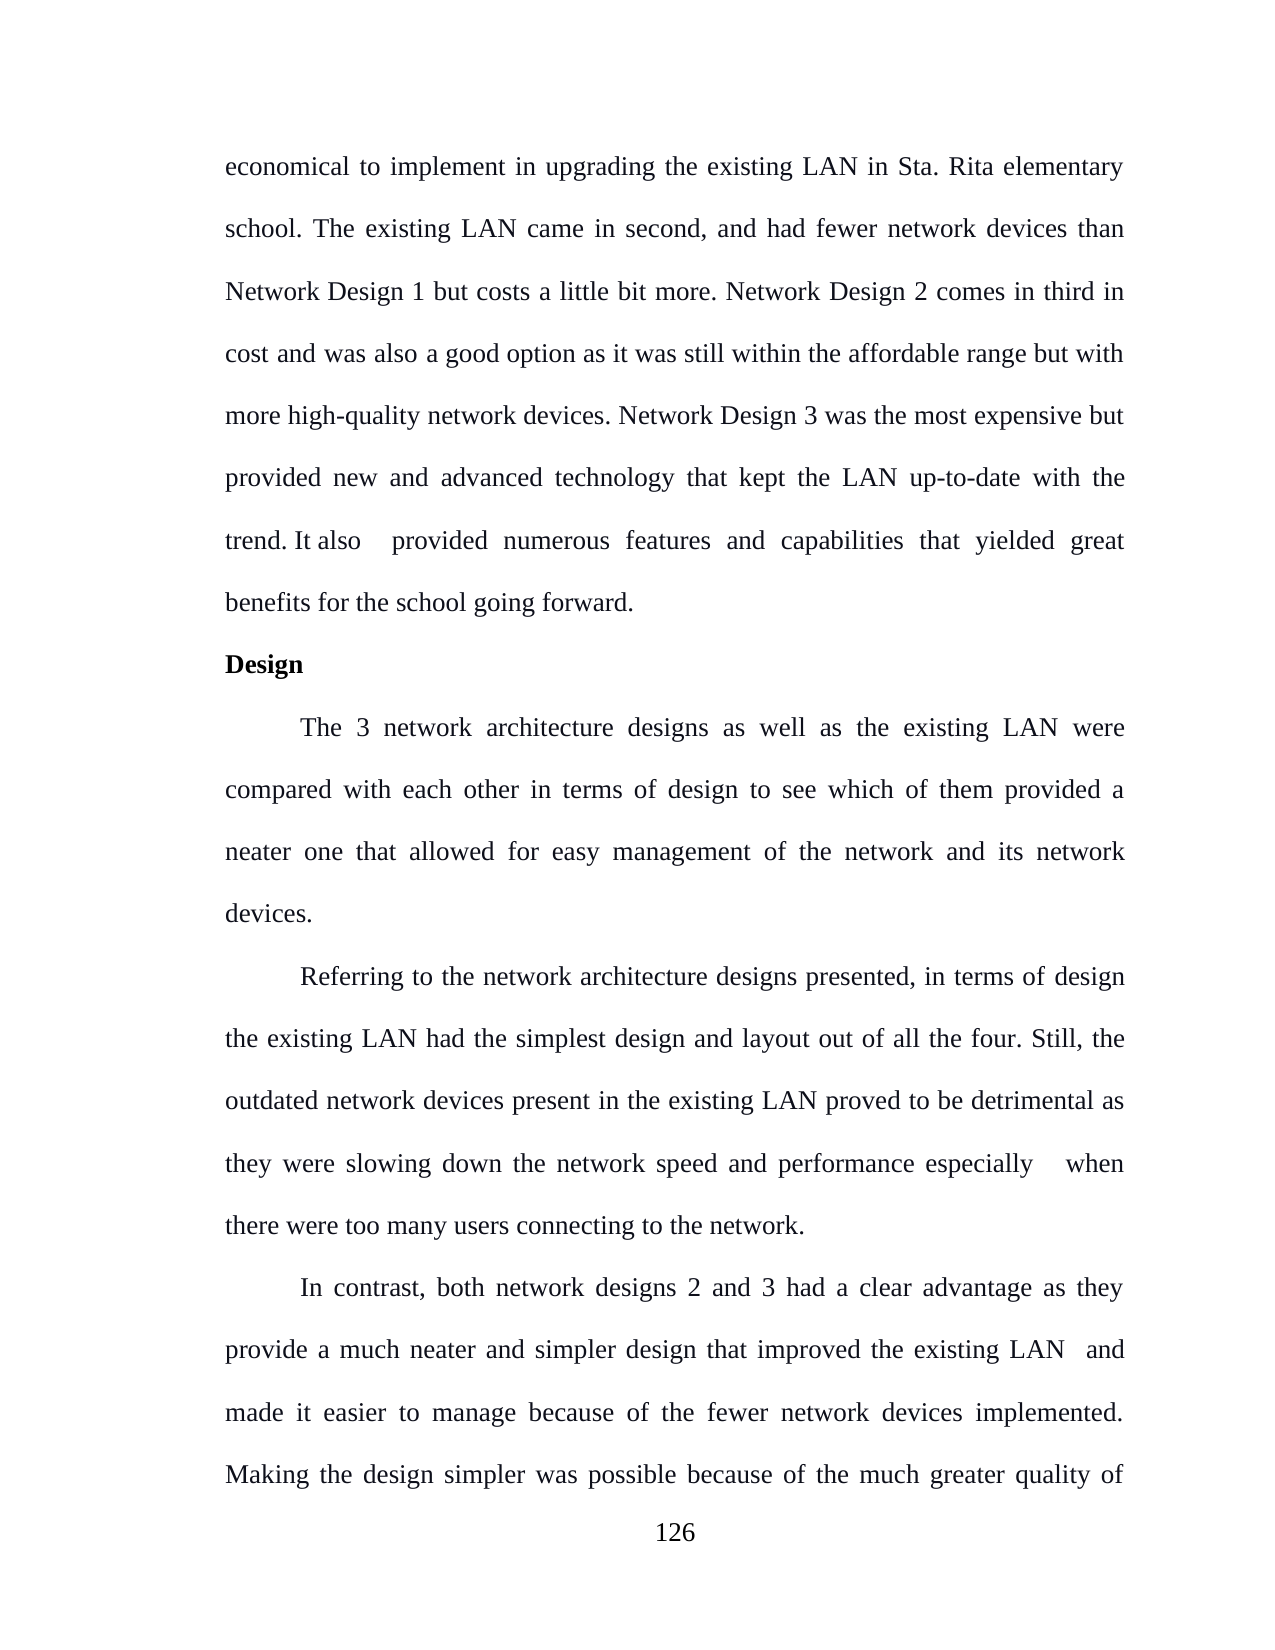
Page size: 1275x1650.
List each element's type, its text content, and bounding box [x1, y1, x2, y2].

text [225, 150, 1125, 617]
text Referring to the network architecture designs presented, in terms of design the existing LAN had the simplest design and layout out of all the four. Still, the outdated network devices present in the existing LAN proved to be detrimental as they were slowing down the network speed and performance especially when there were too many users connecting to the network. [225, 960, 1125, 1240]
subtitle Design [225, 648, 1258, 679]
text The 3 network architecture designs as well as the existing LAN were compared with each other in terms of design to see which of them provided a neater one that allowed for easy management of the network and its network devices. [225, 711, 1125, 929]
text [225, 1271, 1125, 1489]
